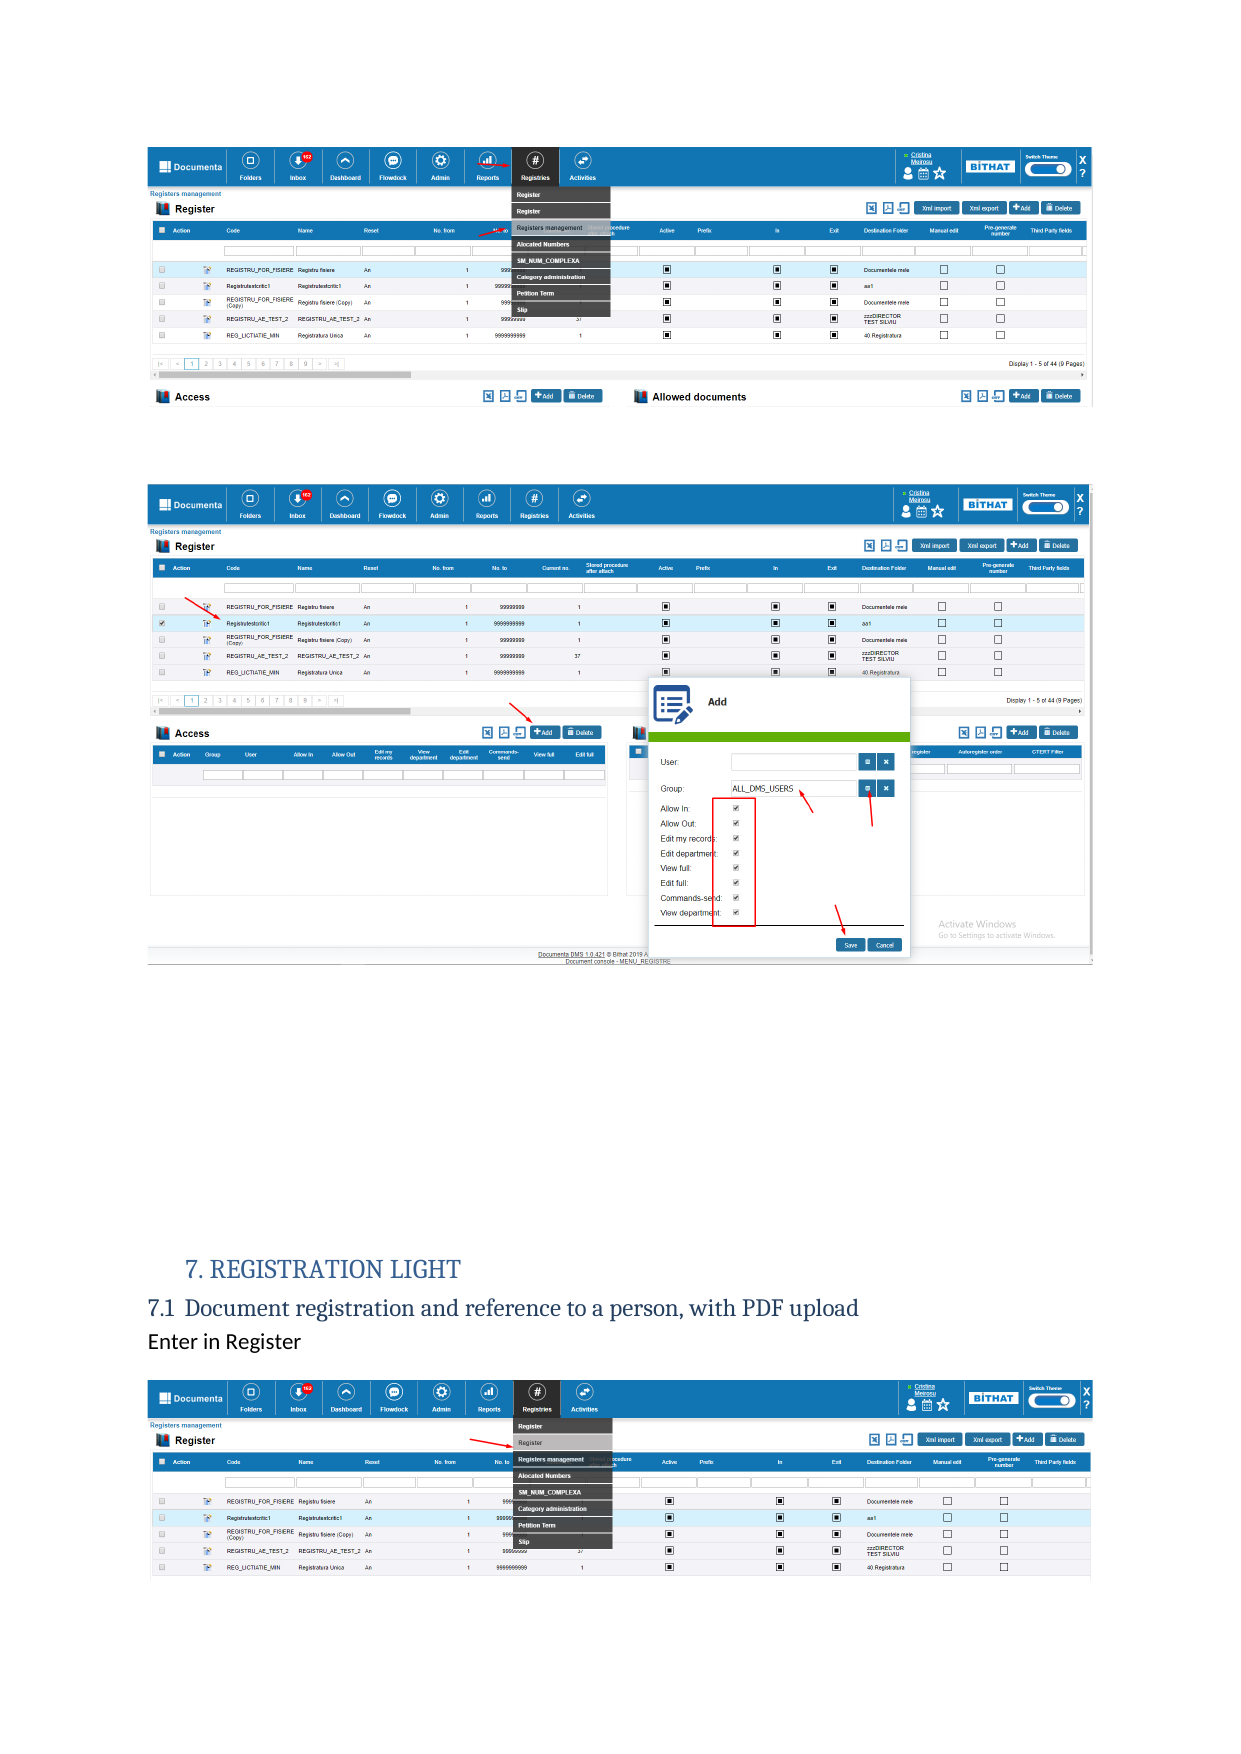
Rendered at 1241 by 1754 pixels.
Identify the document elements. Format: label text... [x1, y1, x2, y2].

subtitle 7. REGISTRATION LIGHT [185, 1254, 1093, 1285]
picture [147, 147, 1093, 407]
picture [147, 484, 1093, 965]
picture [147, 1380, 1093, 1581]
subtitle 7.1 Document registration and reference to a person, with PDF upload [148, 1294, 1093, 1323]
text Enter in Register [148, 1327, 1093, 1355]
